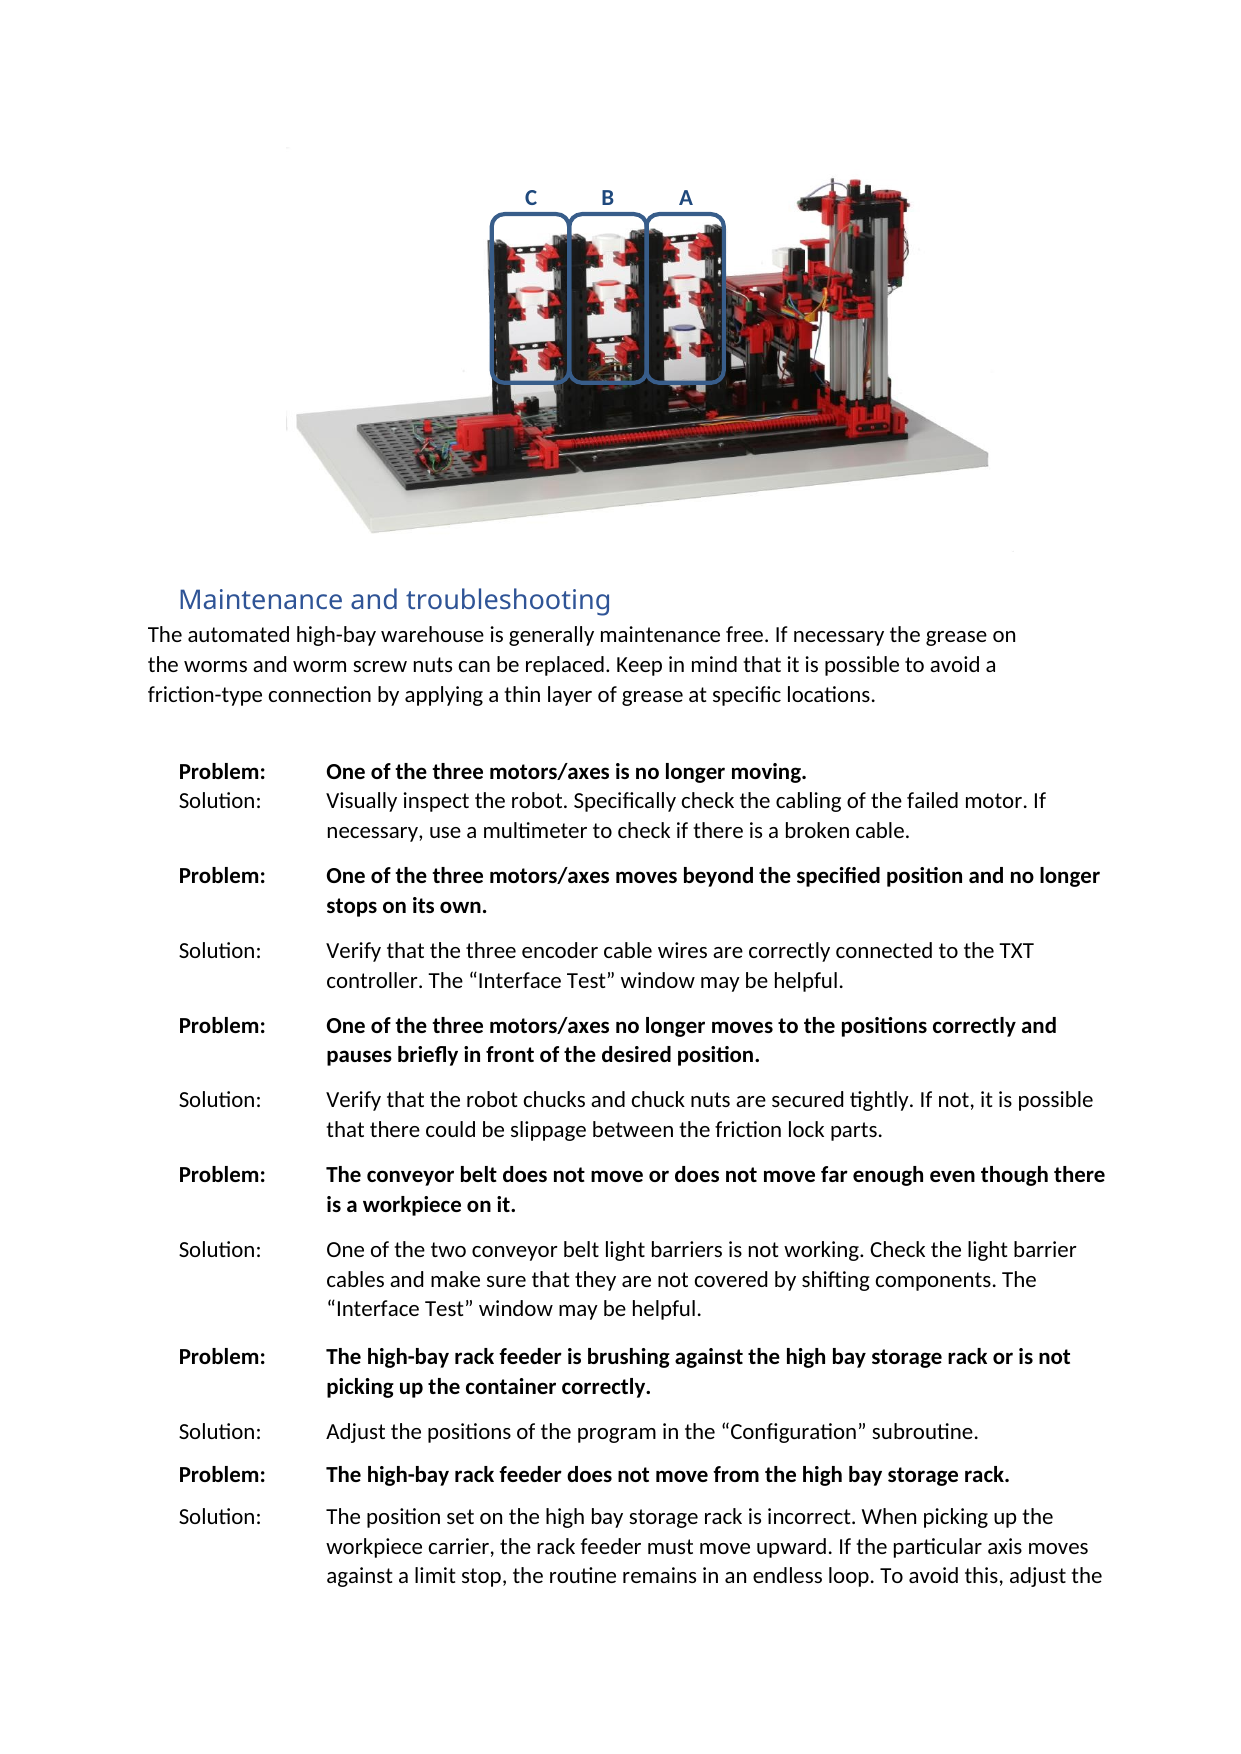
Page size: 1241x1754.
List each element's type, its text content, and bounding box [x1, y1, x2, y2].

table_cell Verify that the robot chucks and chuck nuts are secured tightly. If not, it is possible that there could be slippage between the friction lock parts. [326, 1086, 1126, 1160]
table_cell Solution: [179, 1235, 326, 1342]
table_cell Solution: [179, 1086, 326, 1160]
table_cell Problem: [179, 1460, 326, 1502]
table_cell Problem: [179, 1160, 326, 1235]
table_cell Verify that the three encoder cable wires are correctly connected to the TXT controller. The “Interface Test” window may be helpful. [326, 936, 1126, 1011]
table_cell Solution: [179, 936, 326, 1011]
table_cell One of the three motors/axes moves beyond the specified position and no longer stops on its own. [326, 861, 1126, 936]
table_cell Solution: [179, 1502, 326, 1606]
table_cell Visually inspect the robot. Specifically check the cabling of the failed motor. If necessary, use a multimeter to check if there is a broken cable. [326, 786, 1126, 861]
table_cell Problem: [179, 1011, 326, 1086]
table_cell Adjust the positions of the program in the “Configuration” subroutine. [326, 1417, 1126, 1460]
table_header One of the three motors/axes is no longer moving. [326, 757, 1126, 786]
table_cell One of the two conveyor belt light barriers is not working. Check the light barrier cables and make sure that they are not covered by shifting components. The “Interface Test” window may be helpful. [326, 1235, 1126, 1342]
picture [286, 147, 1014, 552]
subtitle Maintenance and troubleshooting [178, 580, 1093, 617]
table_cell Problem: [179, 861, 326, 936]
table_cell Solution: [179, 1417, 326, 1460]
table_cell One of the three motors/axes no longer moves to the positions correctly and pauses briefly in front of the desired position. [326, 1011, 1126, 1086]
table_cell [326, 1502, 1126, 1606]
table_header Problem: [179, 757, 326, 786]
table_cell Solution: [179, 786, 326, 861]
table_cell Problem: [179, 1342, 326, 1417]
table_cell The high-bay rack feeder is brushing against the high bay storage rack or is not picking up the container correctly. [326, 1342, 1126, 1417]
text The automated high-bay warehouse is generally maintenance free. If necessary the grease on the worms and worm screw nuts can be replaced. Keep in mind that it is possible to avoid a friction-type connection by applying a thin layer of grease at specific locations. [148, 620, 1022, 708]
table_cell The conveyor belt does not move or does not move far enough even though there is a workpiece on it. [326, 1160, 1126, 1235]
table_cell The high-bay rack feeder does not move from the high bay storage rack. [326, 1460, 1126, 1502]
